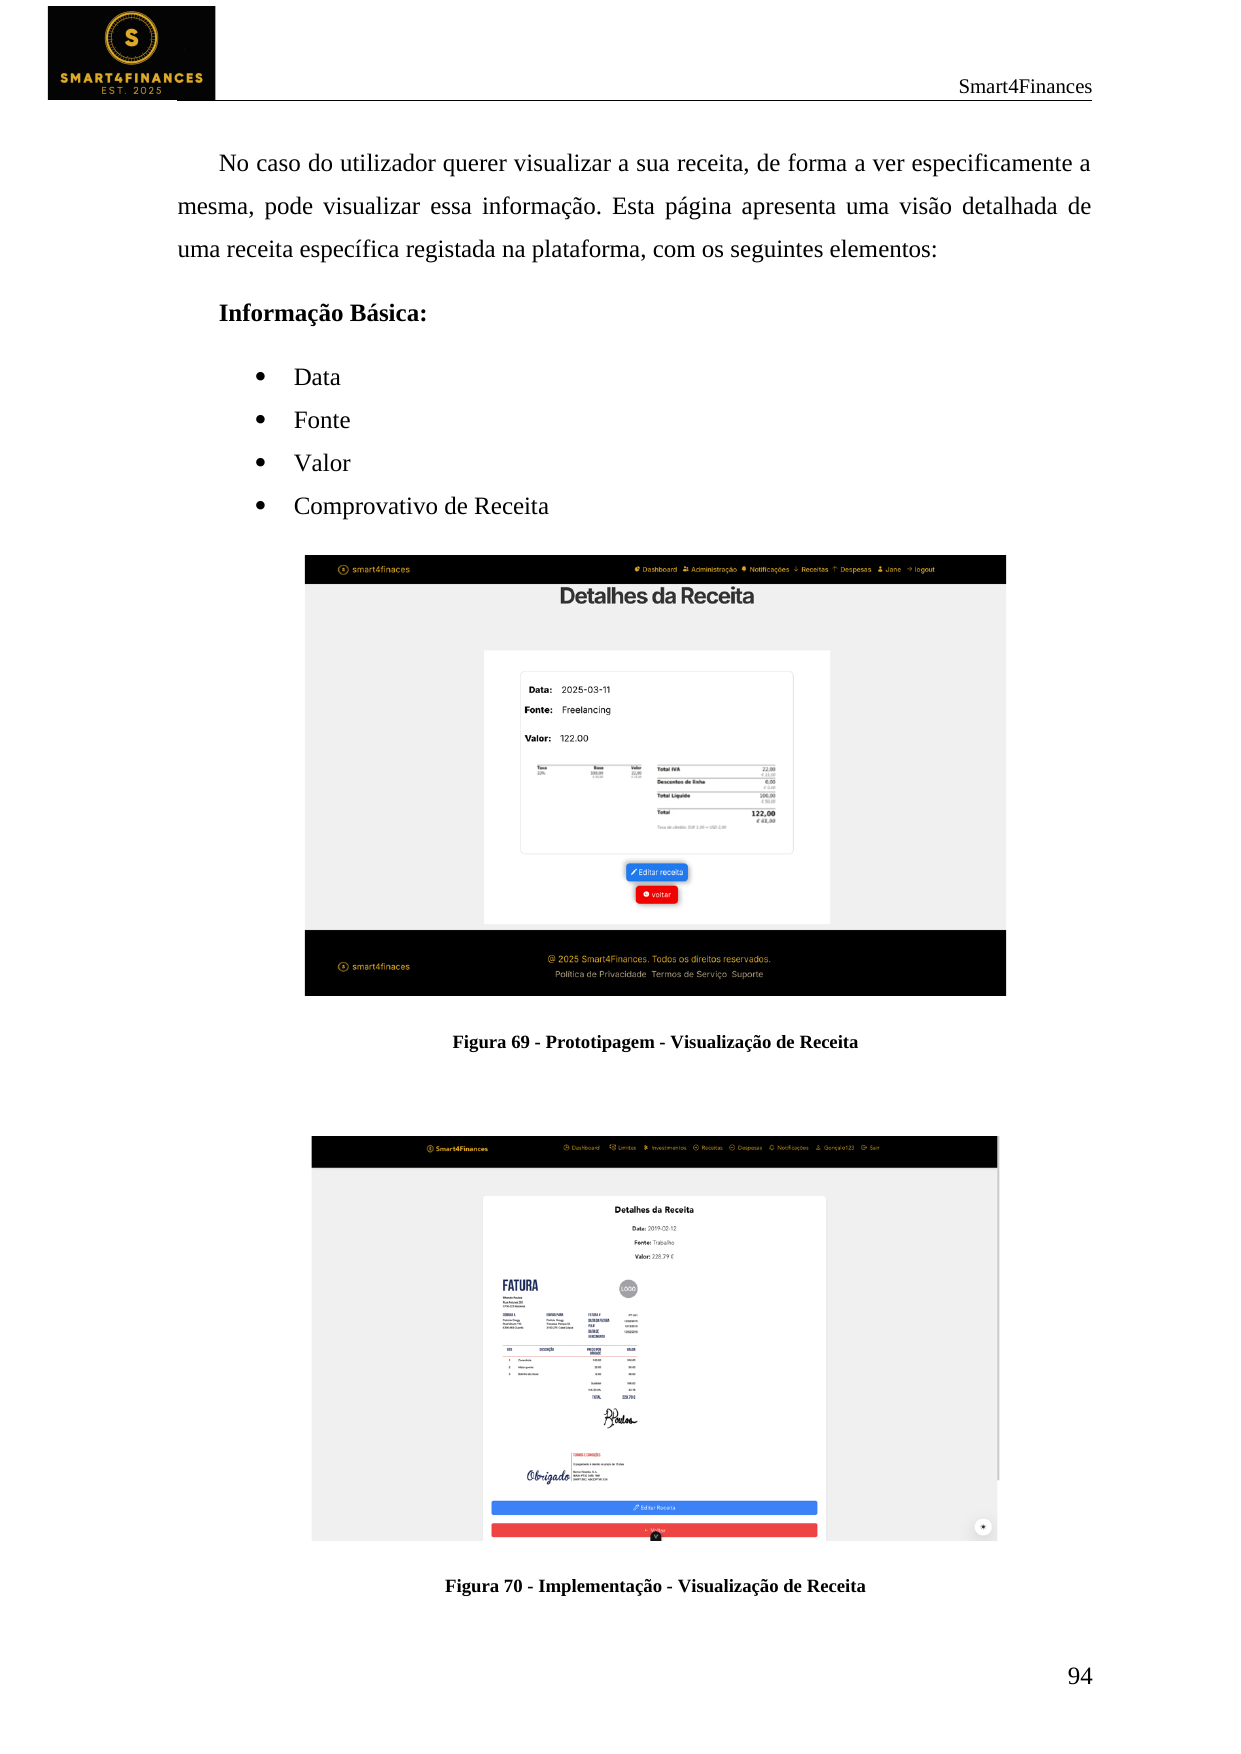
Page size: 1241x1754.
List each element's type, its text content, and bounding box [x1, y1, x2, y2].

picture [47, 6, 216, 100]
list Data [256, 362, 1092, 391]
picture [304, 555, 1007, 996]
text Informação Básica: [177, 298, 1092, 327]
list Fonte [256, 405, 1092, 434]
picture [311, 1136, 1000, 1541]
list Valor [256, 448, 1092, 477]
list Comprovativo de Receita [256, 491, 1092, 520]
text No caso do utilizador querer visualizar a sua receita, de forma a ver especificamente a mesma, pode visualizar essa informação. Esta página apresenta uma visão detalhada de uma receita específica registada na plataforma, com os seguintes elementos: [177, 148, 1092, 263]
